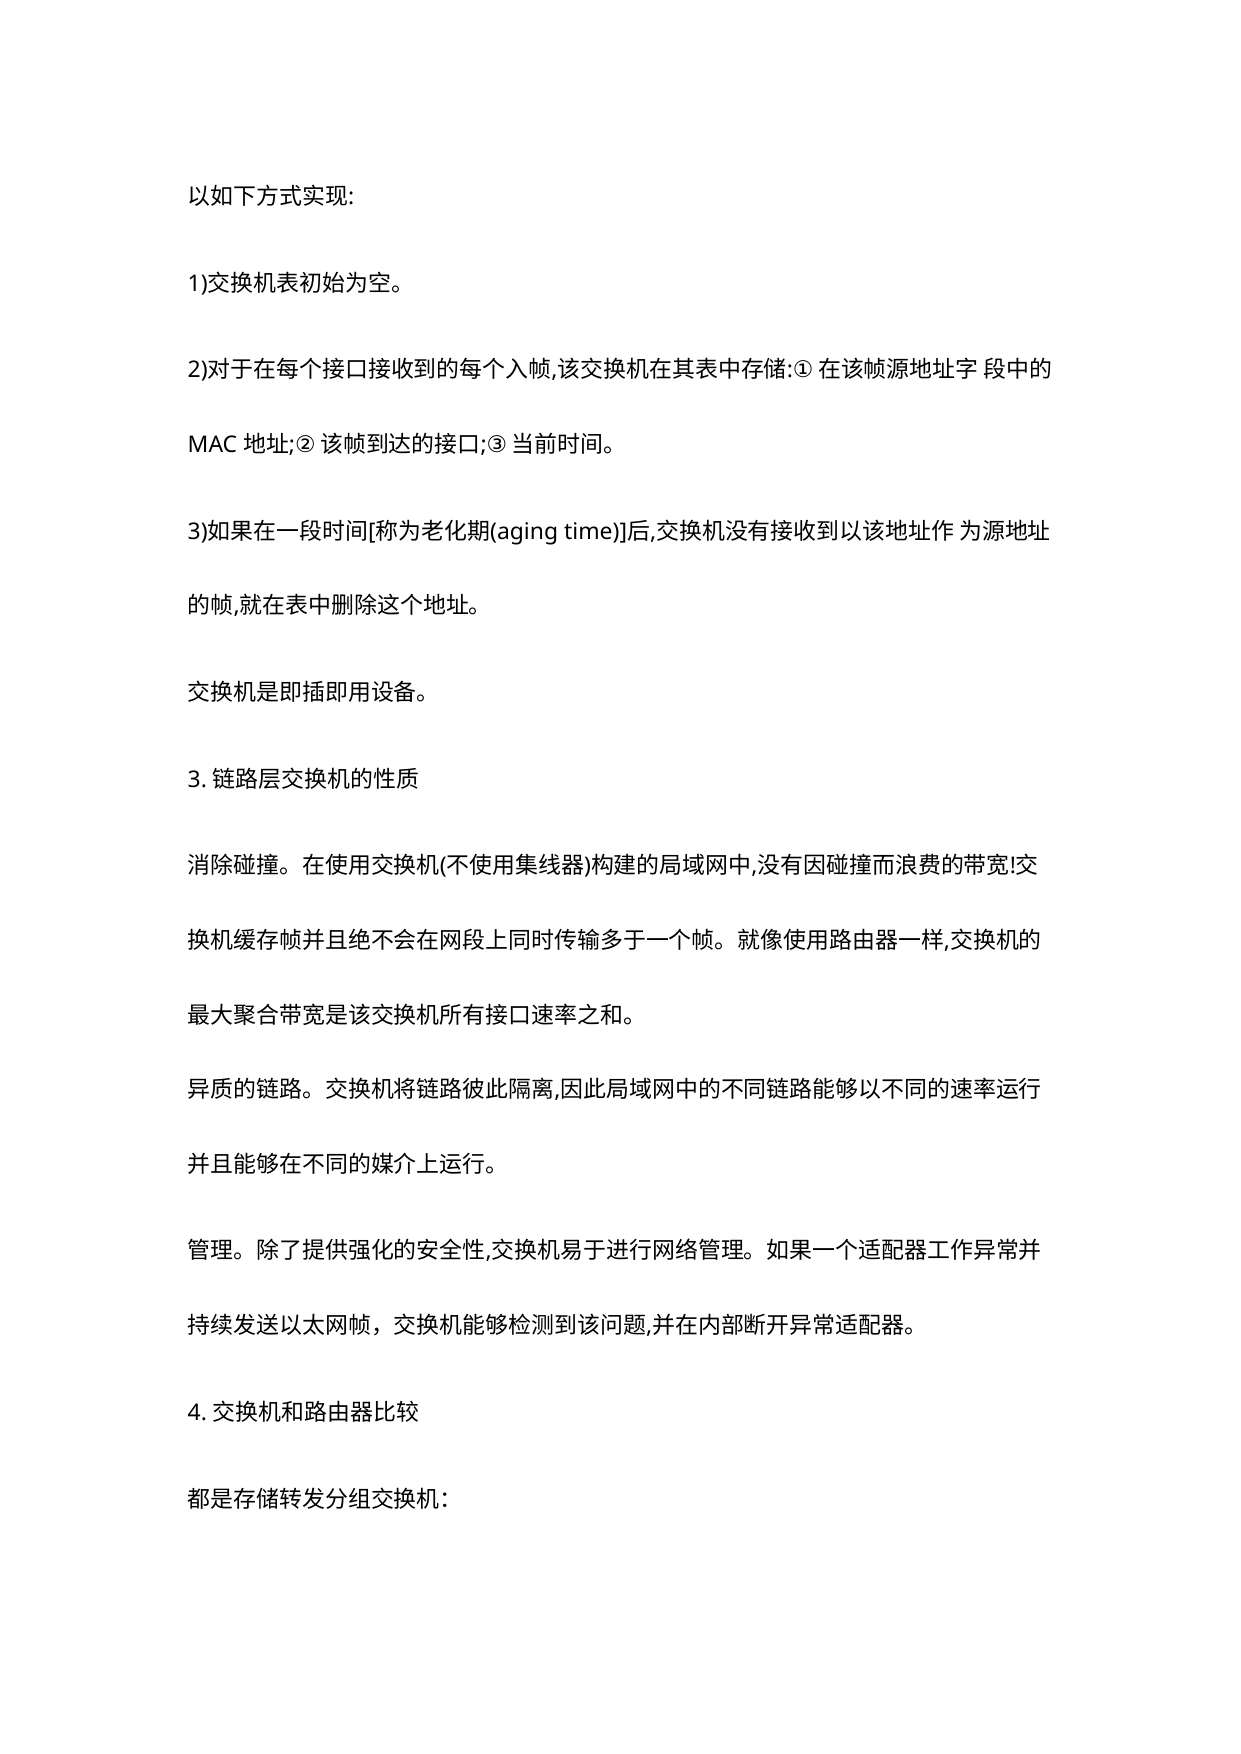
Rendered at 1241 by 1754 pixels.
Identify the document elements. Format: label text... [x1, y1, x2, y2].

text 表是自动、动态和自治地建立的。 [187, 410, 1053, 475]
text 以如下方式实现: [187, 496, 1053, 561]
text 3)如果在一段时间[称为老化期(aging time)]后,交换机没有接收到以该地址作 为源地址的帧,就在表中删除这个地址。 [187, 831, 1053, 971]
text 2)对于在每个接口接收到的每个入帧,该交换机在其表中存储:①在该帧源地址字 段中的MAC 地址;②该帧到达的接口;③当前时间。 [187, 670, 1053, 809]
text 1)交换机表初始为空。 [187, 583, 1053, 648]
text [187, 162, 1053, 302]
text 3. 链路层交换机的性质 [187, 1079, 1053, 1144]
text 消除碰撞。在使用交换机(不使用集线器)构建的局域网中,没有因碰撞而浪费的带宽!交换机缓存帧并且绝不会在网段上同时传输多于一个帧。就像使用路由器一样,交换机的最大聚合带宽是该交换机所有接口速率之和。 异质的链路。交换机将链路彼此隔离,因此局域网中的不同链路能够以不同的速率运行并且能够在不同的媒介上运行。 [187, 1166, 1053, 1529]
text 2. 自学习 [187, 323, 1053, 388]
text 交换机是即插即用设备。 [187, 992, 1053, 1057]
